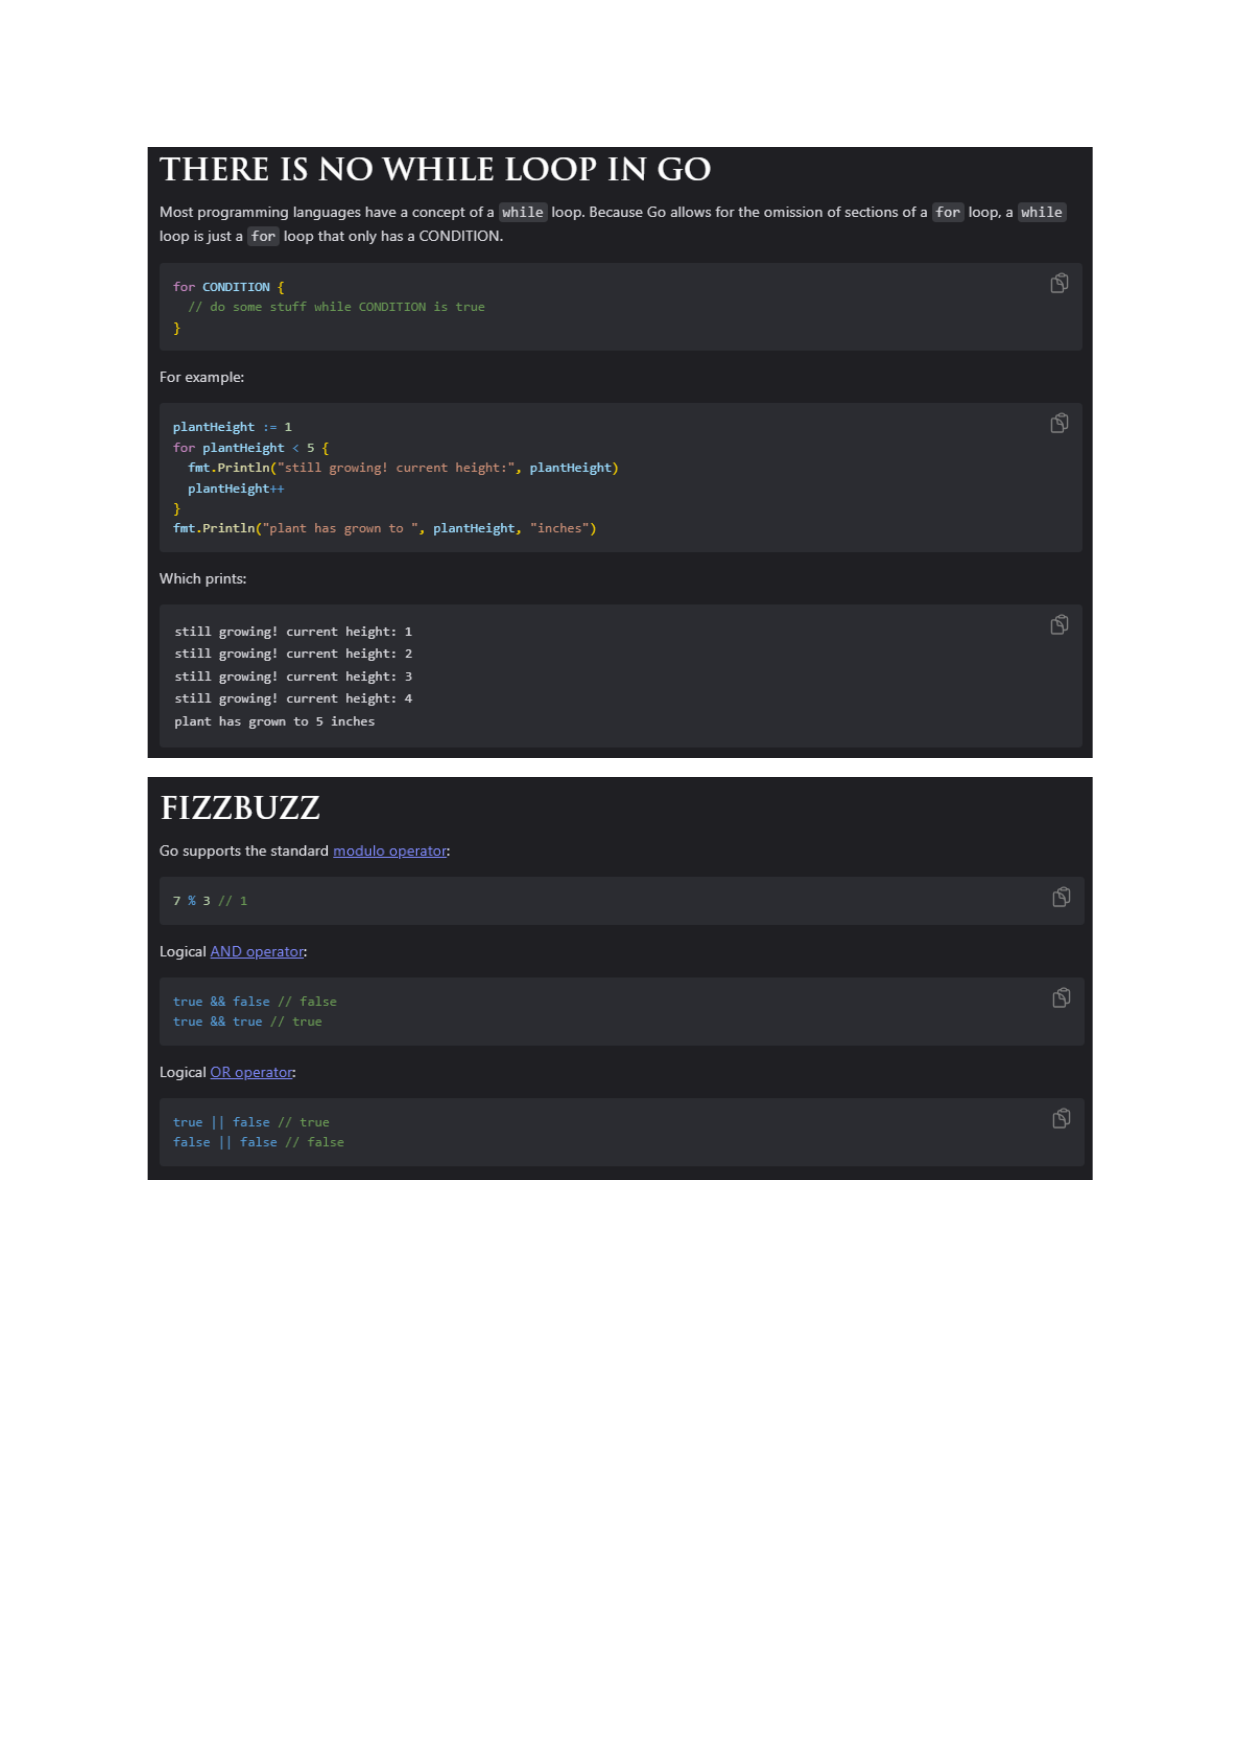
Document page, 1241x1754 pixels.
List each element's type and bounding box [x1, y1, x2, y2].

picture [147, 777, 1093, 1180]
picture [147, 147, 1093, 758]
